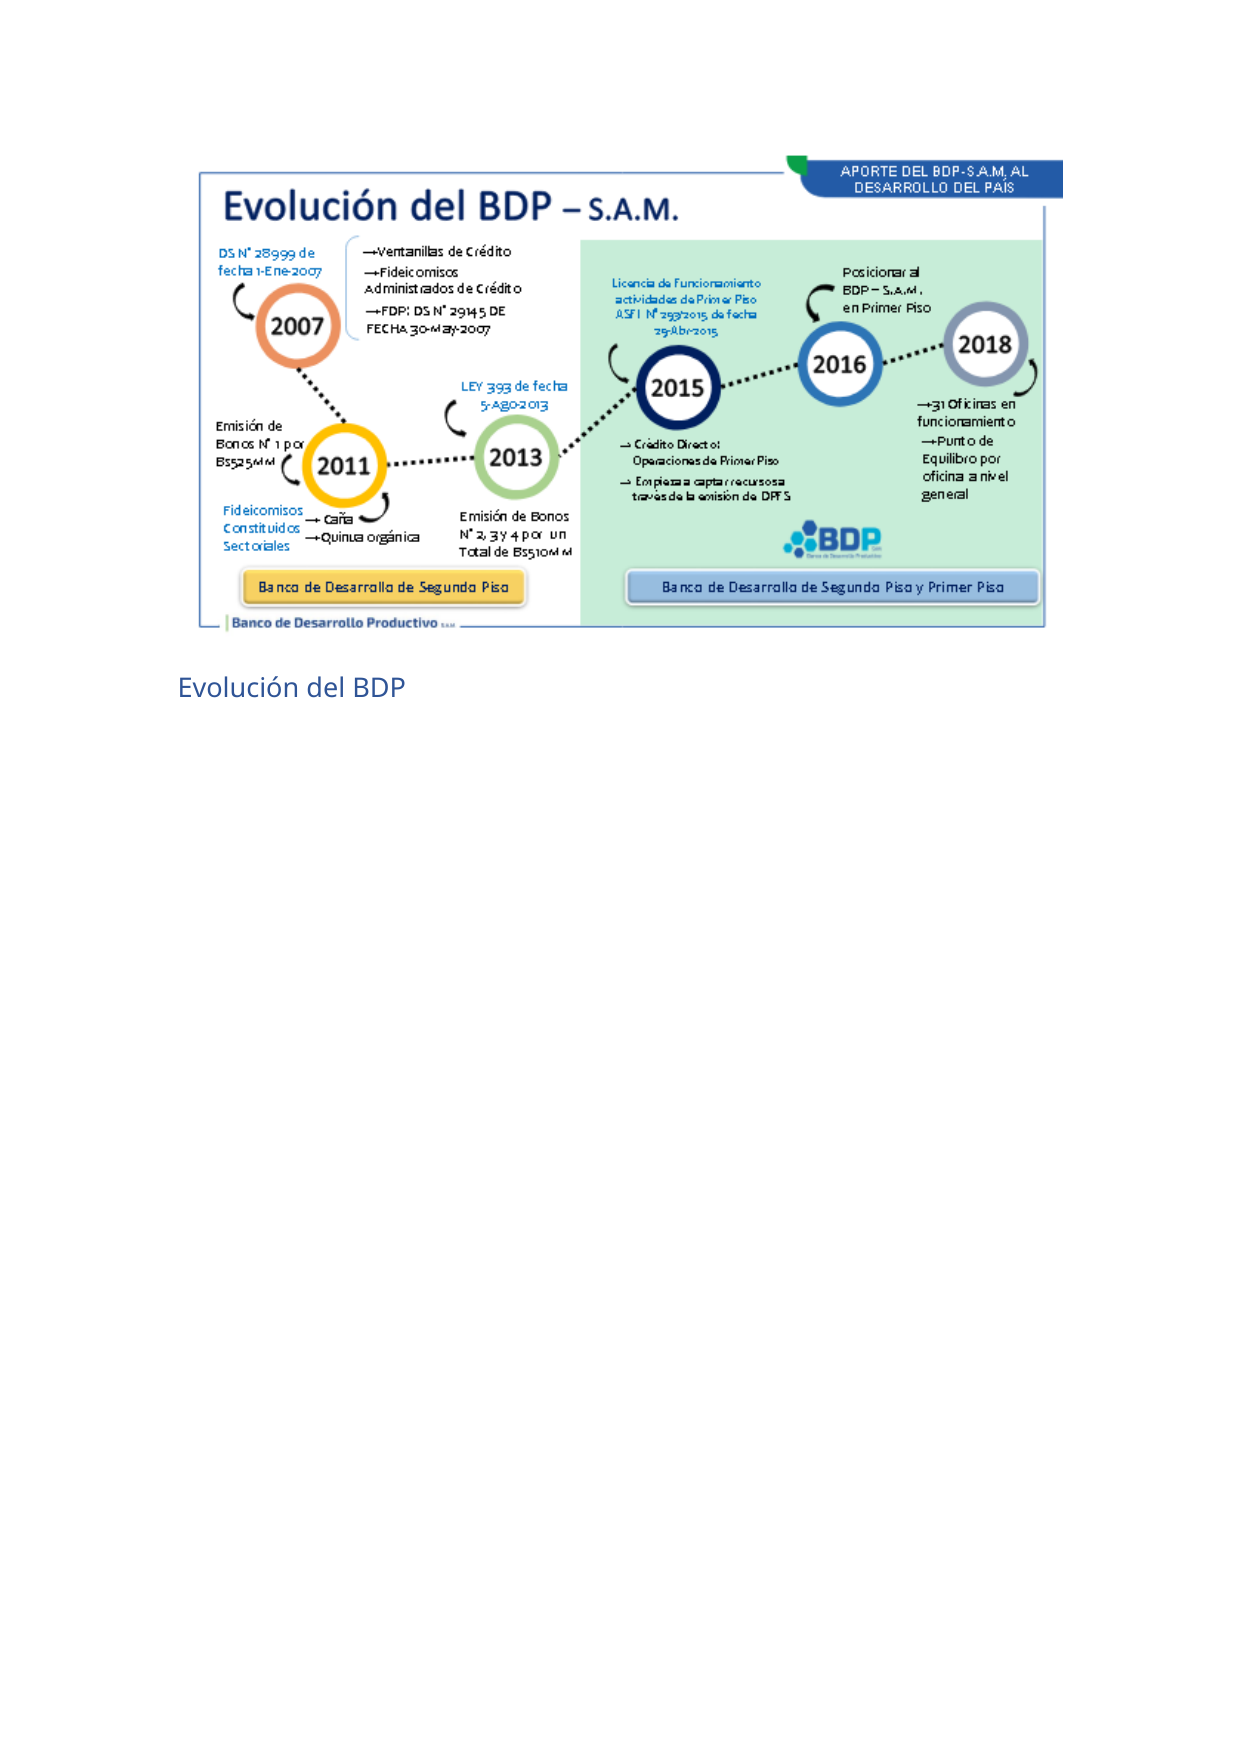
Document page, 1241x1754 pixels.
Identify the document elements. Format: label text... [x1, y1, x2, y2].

subtitle Evolución del BDP [177, 669, 1063, 706]
picture [177, 147, 1063, 650]
